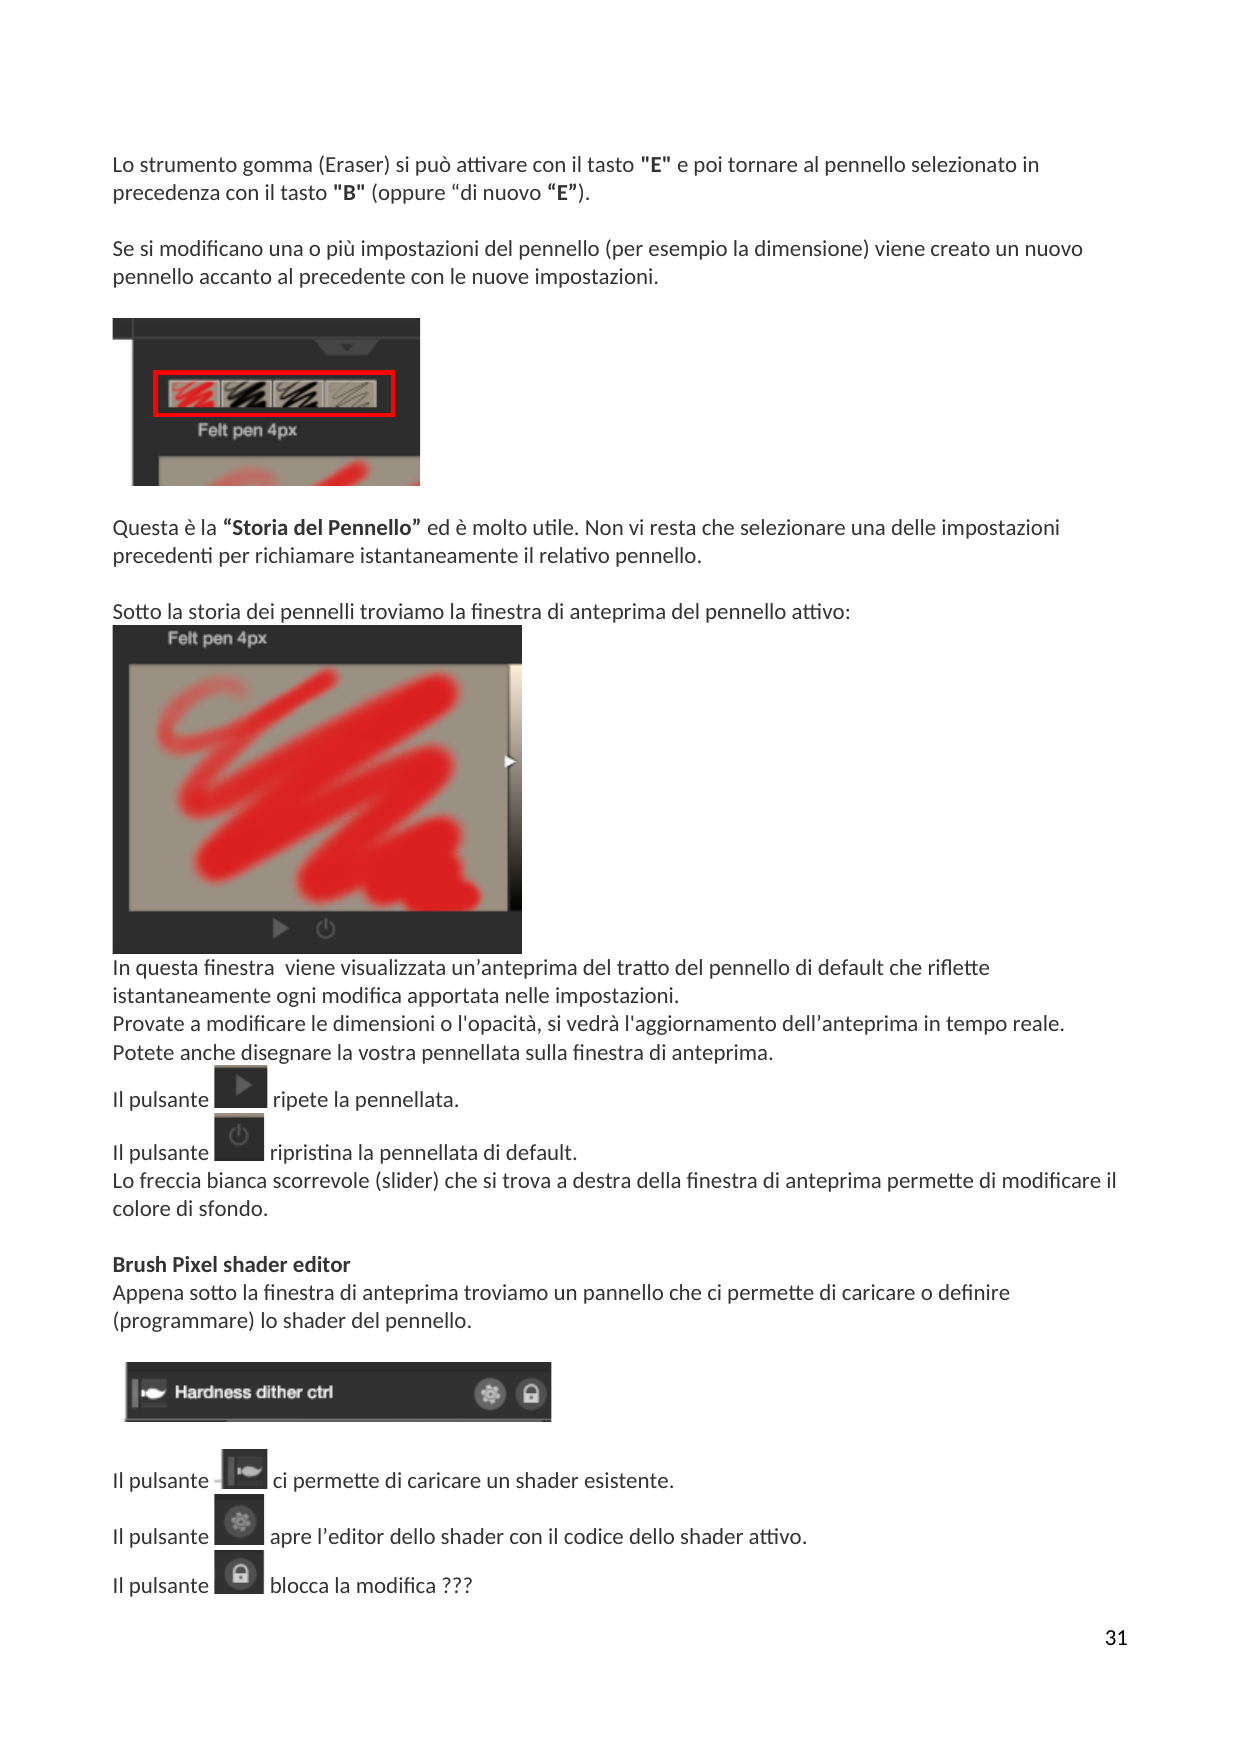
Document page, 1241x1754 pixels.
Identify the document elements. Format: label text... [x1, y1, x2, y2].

text Lo freccia bianca scorrevole (slider) che si trova a destra della finestra di anteprima permette di modificare il colore di sfondo. [112, 1166, 1128, 1222]
picture [214, 1113, 265, 1161]
picture [112, 1362, 552, 1422]
text Potete anche disegnare la vostra pennellata sulla finestra di anteprima. [112, 1038, 1128, 1066]
text Il pulsante ripete la pennellata. [112, 1066, 1128, 1113]
text Lo strumento gomma (Eraser) si può attivare con il tasto "E" e poi tornare al pennello selezionato in precedenza con il tasto "B" (oppure “di nuovo “E”). Se si modificano una o più impostazioni del pennello (per esempio la dimensione) viene creato un nuovo pennello accanto al precedente con le nuove impostazioni. Questa è la “Storia del Pennello” ed è molto utile. Non vi resta che selezionare una delle impostazioni precedenti per richiamare istantaneamente il relativo pennello. [112, 150, 1128, 597]
text Sotto la storia dei pennelli troviamo la finestra di anteprima del pennello attivo: [112, 597, 1128, 625]
picture [214, 1449, 268, 1489]
text Il pulsante ci permette di caricare un shader esistente. [112, 1450, 1128, 1494]
text Il pulsante ripristina la pennellata di default. [112, 1113, 1128, 1166]
text Appena sotto la finestra di anteprima troviamo un pannello che ci permette di caricare o definire (programmare) lo shader del pennello. [112, 1278, 1128, 1334]
picture [214, 1550, 265, 1594]
picture [112, 625, 522, 954]
picture [214, 1065, 268, 1108]
picture [112, 318, 421, 486]
text Brush Pixel shader editor [112, 1250, 1128, 1278]
text Il pulsante blocca la modifica ??? [112, 1550, 1128, 1600]
text Il pulsante apre l’editor dello shader con il codice dello shader attivo. [112, 1494, 1128, 1550]
picture [214, 1494, 265, 1545]
